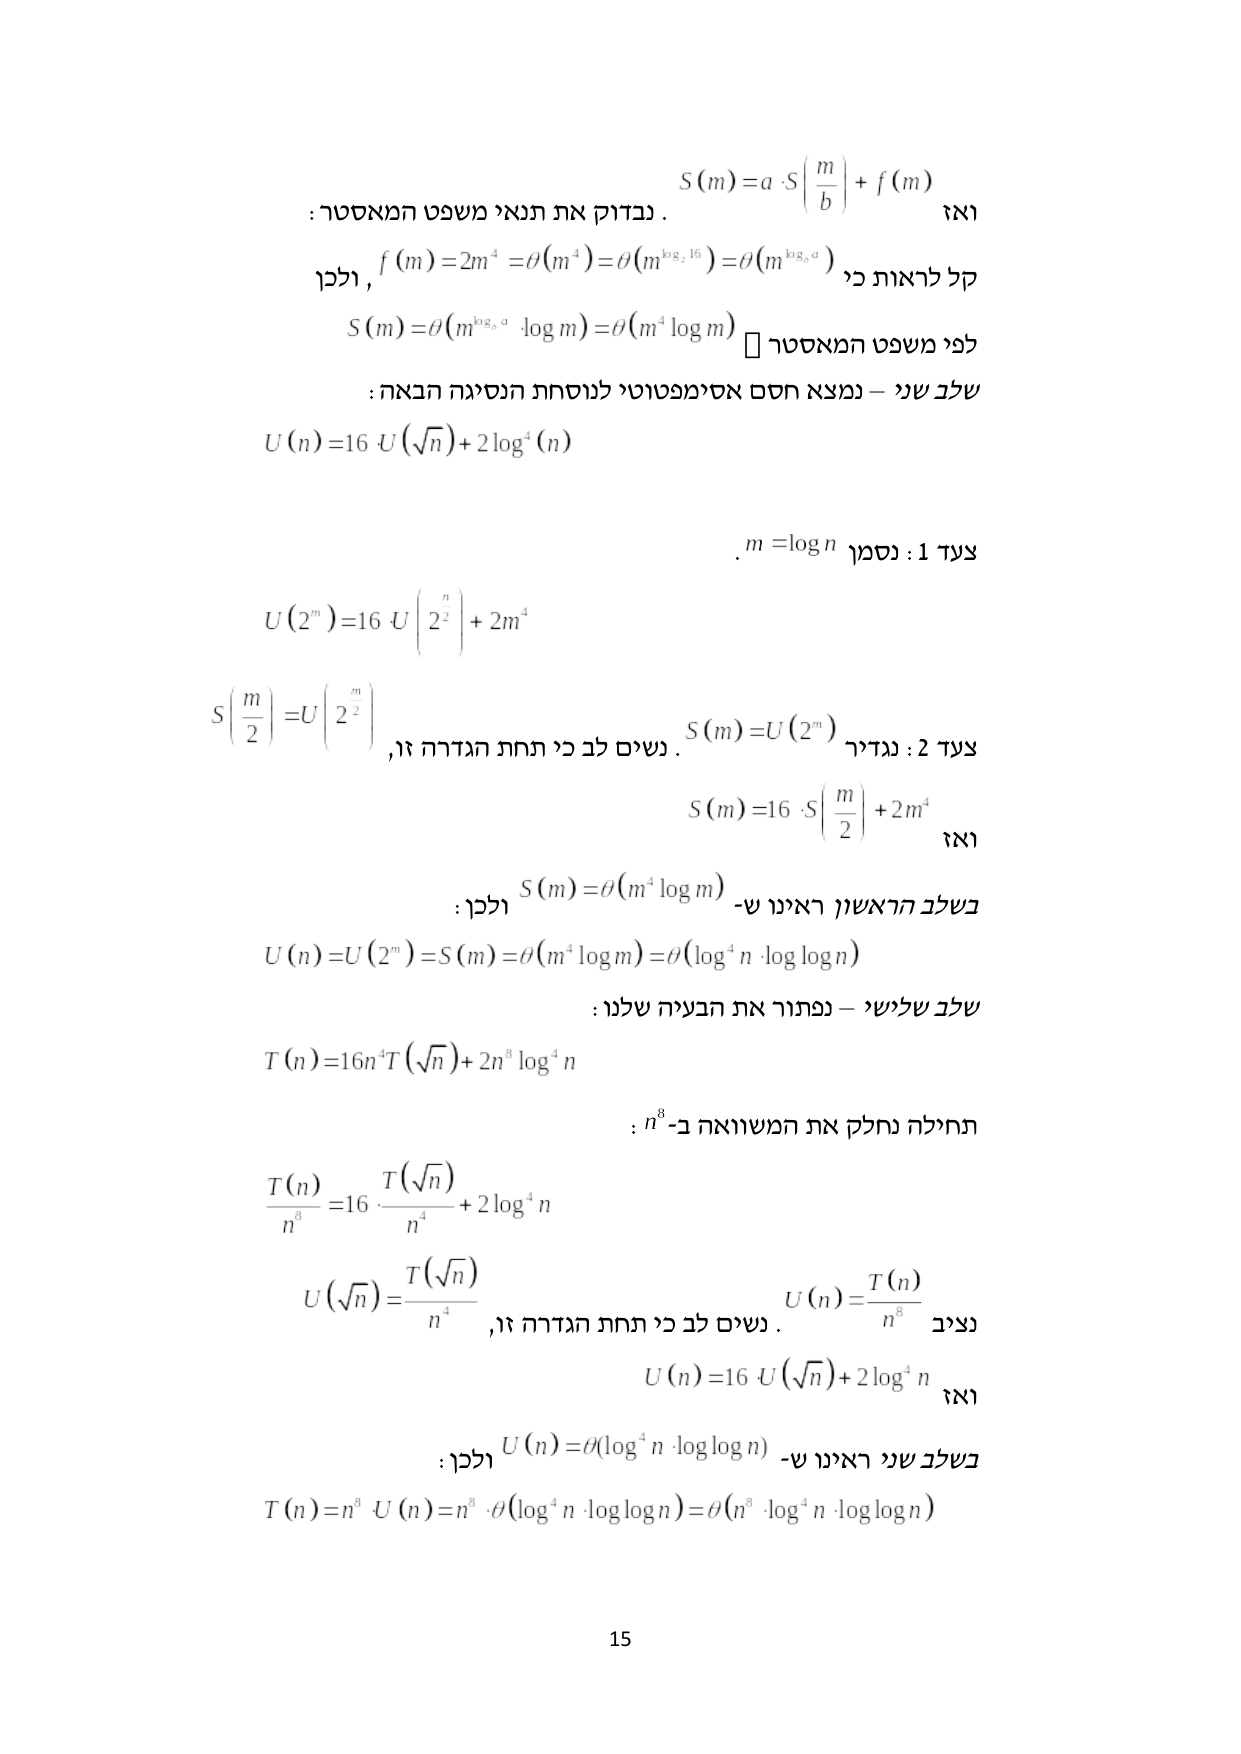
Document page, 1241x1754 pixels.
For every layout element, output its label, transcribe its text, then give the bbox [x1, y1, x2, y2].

text שלב שלישי – נפתור את הבעיה שלנו: [187, 995, 1053, 1024]
text שלב שני – נמצא חסם אסימפטוטי לנוסחת הנסיגה הבאה: [187, 378, 1053, 407]
list נציב . נשים לב כי תחת הגדרה זו, [187, 1252, 978, 1340]
list בשלב שני ראינו ש- ולכן: [187, 1426, 978, 1476]
text ואז [187, 778, 1053, 855]
text צעד 1: נסמן . [187, 528, 1053, 568]
text קל לראות כי , ולכן [187, 242, 1053, 294]
list תחילה נחלק את המשוואה ב-: [187, 1102, 978, 1142]
text צעד 2: נגדיר . נשים לב כי תחת הגדרה זו, [187, 676, 1053, 763]
text בשלב הראשון ראינו ש- ולכן: [187, 869, 1053, 922]
text לפי משפט המאסטר [187, 308, 1053, 361]
list ואז [187, 1354, 978, 1412]
text ואז . נבדוק את תנאי משפט המאסטר: [187, 150, 978, 227]
